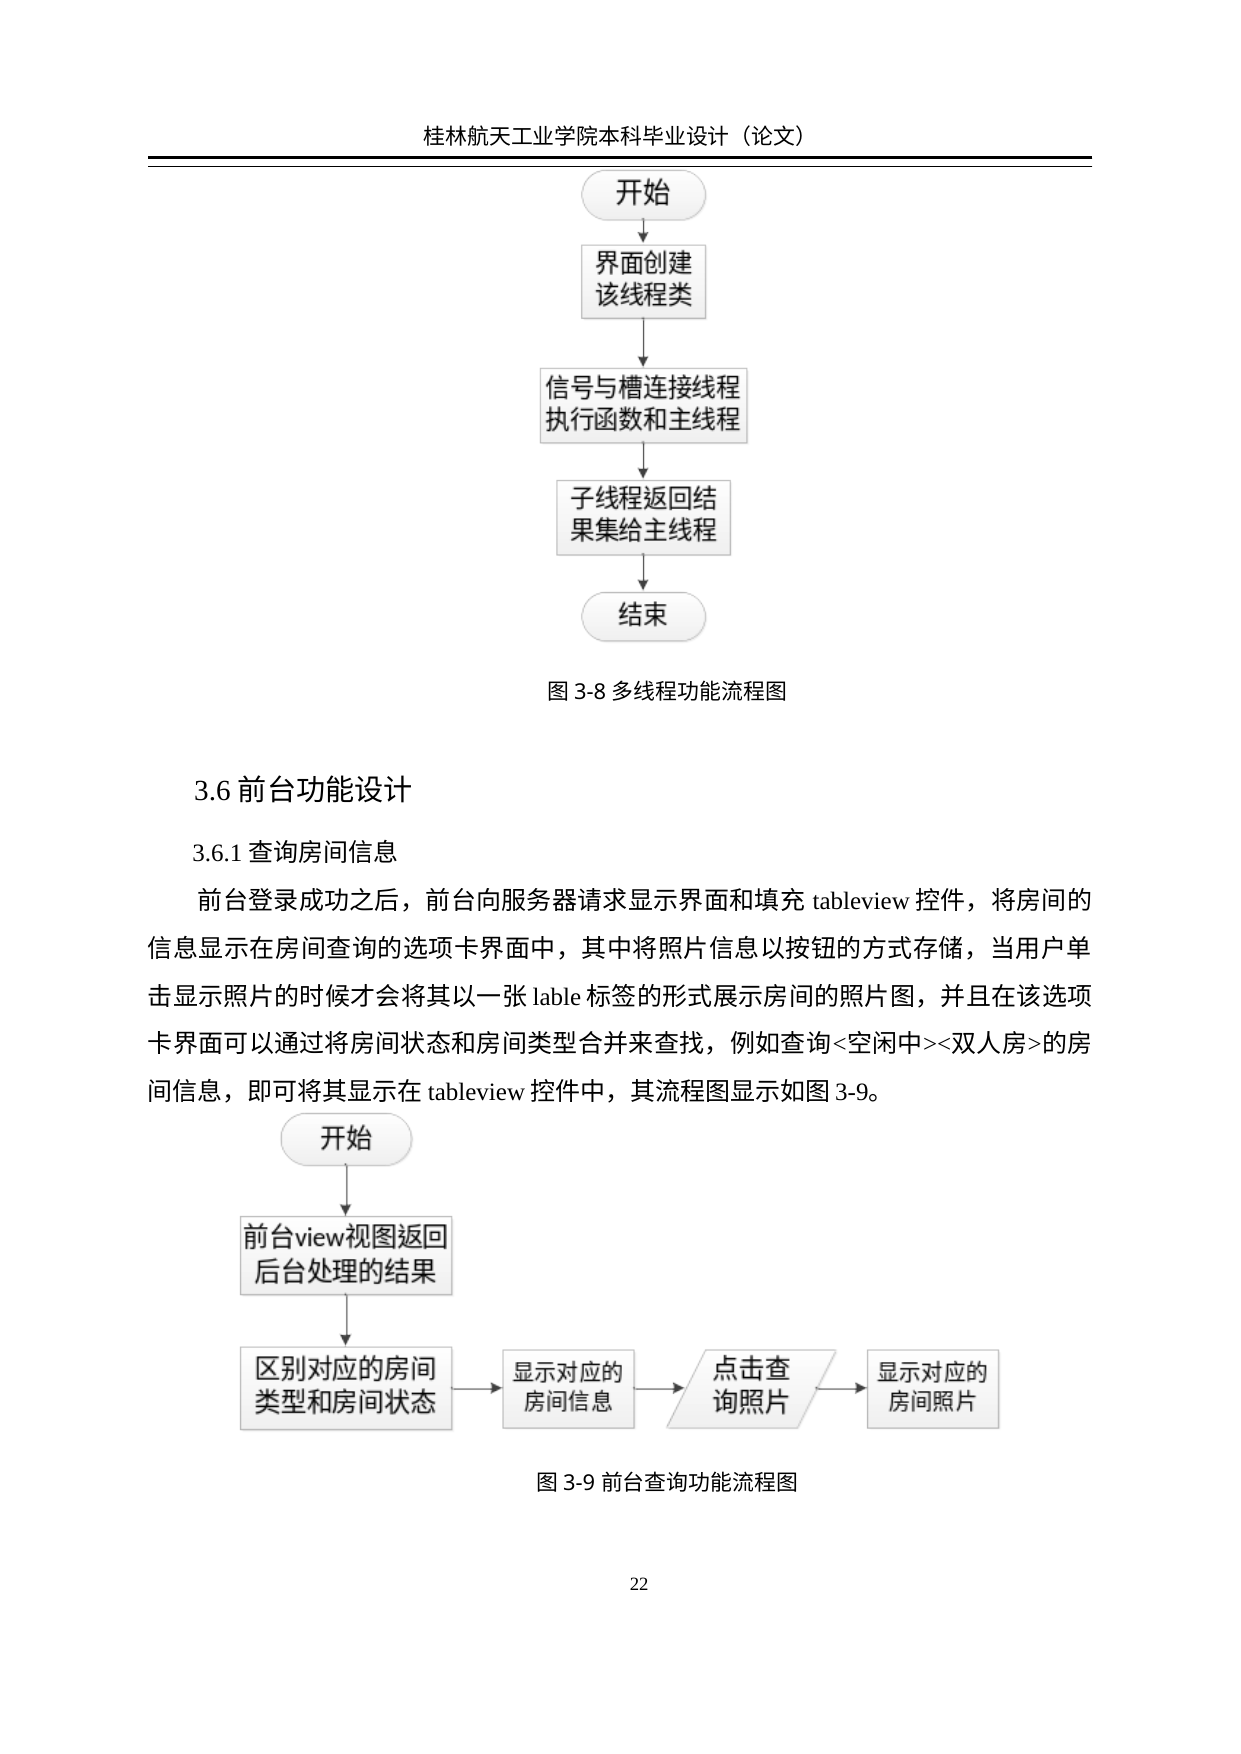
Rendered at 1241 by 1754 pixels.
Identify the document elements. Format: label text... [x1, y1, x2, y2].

text 图3-9 前台查询功能流程图 [198, 1464, 1092, 1496]
subtitle 查询房间信息 [192, 823, 1092, 871]
subtitle 前台功能设计 [194, 762, 1092, 810]
text 图3-8 多线程功能流程图 [198, 674, 1092, 706]
text 前台登录成功之后，前台向服务器请求显示界面和填充tableview控件，将房间的信息显示在房间查询的选项卡界面中，其中将照片信息以按钮的方式存储，当用户单击显示照片的时候才会将其以一张lable标签的形式展示房间的照片图，并且在该选项卡界面可以通过将房间状态和房间类型合并来查找，例如查询<空闲中><双人房>的房间信息，即可将其显示在tableview控件中，其流程图显示如图3-9。 [148, 871, 1092, 1110]
